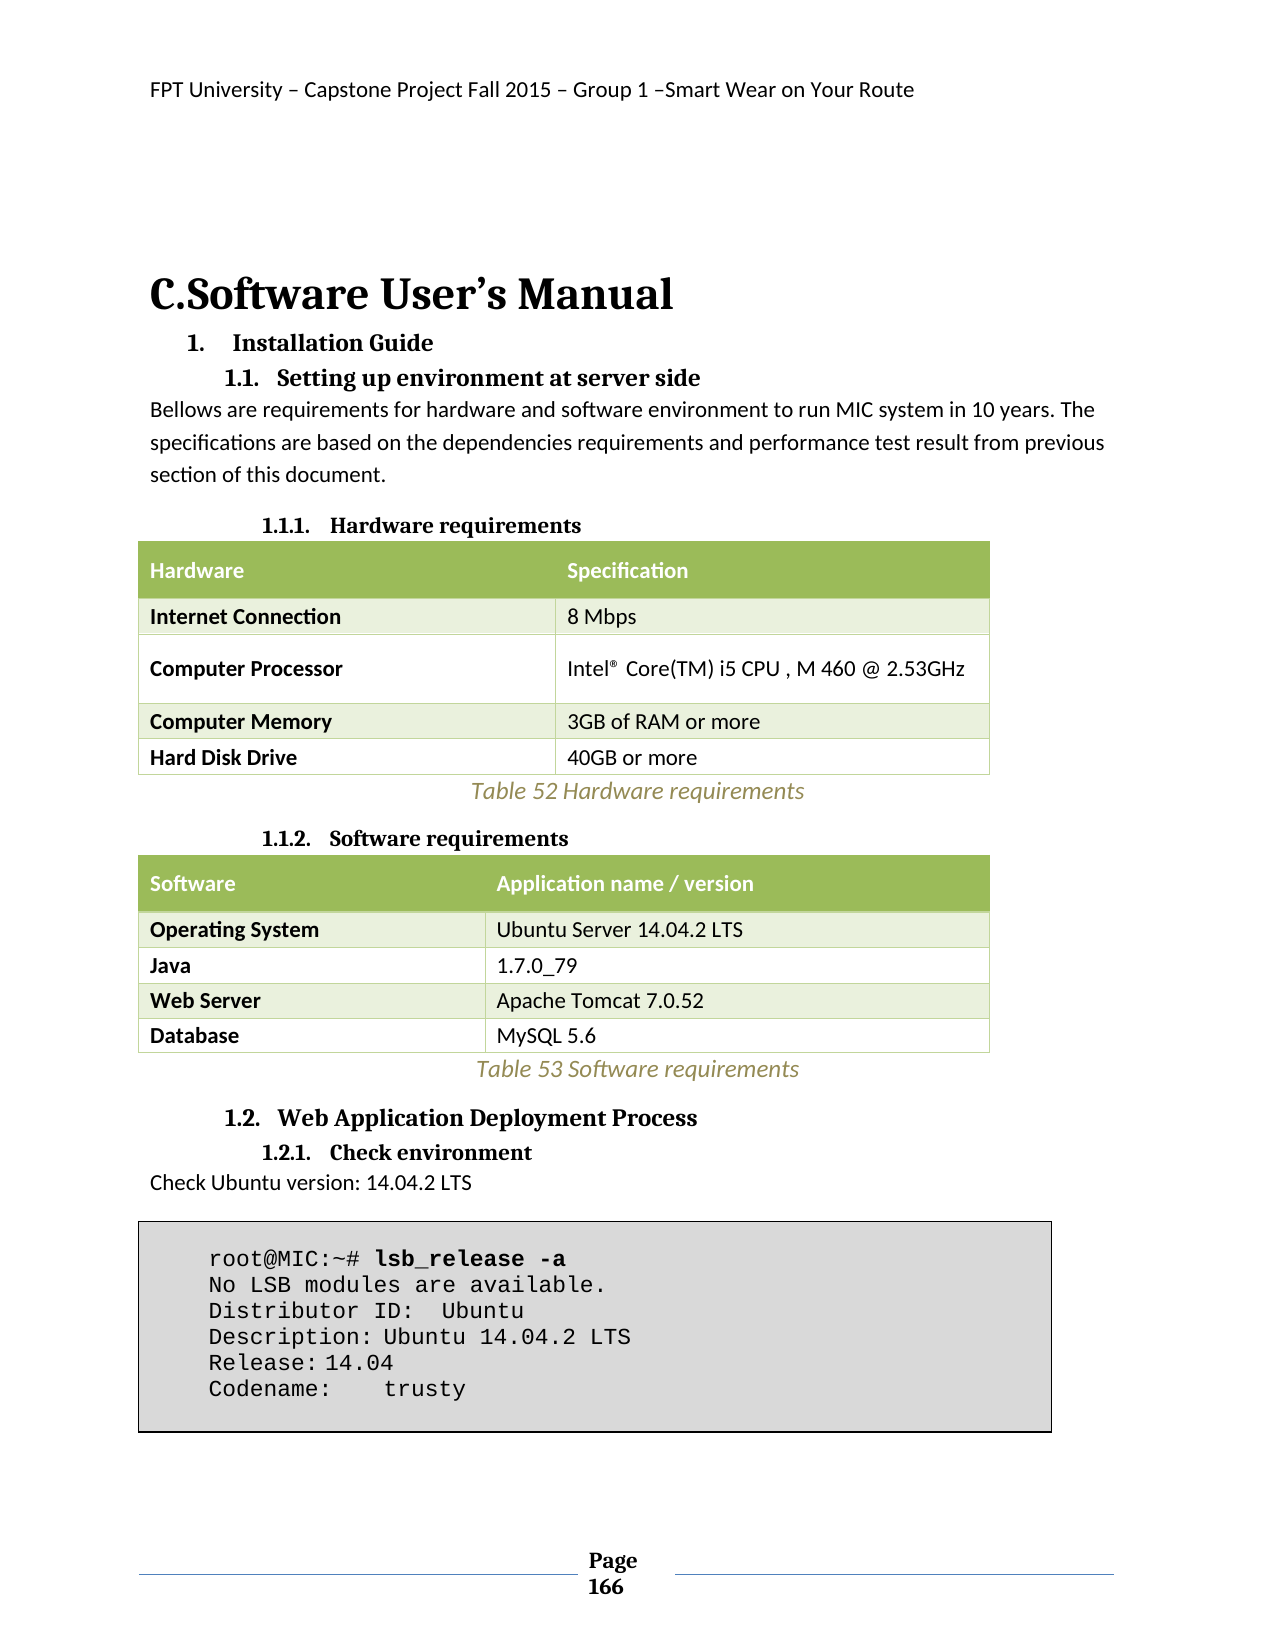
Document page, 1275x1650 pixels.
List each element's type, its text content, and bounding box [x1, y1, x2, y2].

table_header Application name / version [486, 856, 989, 911]
table_cell Ubuntu Server 14.04.2 LTS [486, 913, 989, 947]
table_header Specification [556, 542, 989, 598]
table_cell Hard Disk Drive [139, 739, 555, 774]
table_cell Database [139, 1019, 485, 1052]
subtitle Software User’s Manual [150, 268, 1125, 321]
table_cell Apache Tomcat 7.0.52 [486, 984, 989, 1018]
table_cell Computer Memory [139, 704, 555, 738]
table_cell 40GB or more [556, 739, 989, 774]
table_cell Operating System [139, 913, 485, 947]
table_cell Internet Connection [139, 599, 555, 633]
subtitle Web Application Deployment Process [225, 1104, 1125, 1133]
subtitle Check environment [262, 1139, 1125, 1166]
subtitle Installation Guide [187, 329, 1125, 358]
subtitle Software requirements [262, 826, 1125, 853]
table_header Software [139, 856, 485, 911]
table_cell Intel® Core(TM) i5 CPU , M 460 @ 2.53GHz [556, 635, 989, 703]
subtitle Hardware requirements [262, 513, 1125, 539]
table_cell 1.7.0_79 [486, 948, 989, 982]
table_cell Java [139, 948, 485, 982]
table_cell Computer Processor [139, 635, 555, 703]
text Bellows are requirements for hardware and software environment to run MIC system in 10 years. The specifications are based on the dependencies requirements and performance test result from previous section of this document. [150, 395, 1125, 488]
table_cell Web Server [139, 984, 485, 1018]
table_header root@MIC:~# lsb_release -a No LSB modules are available. Distributor ID: Ubuntu Description: Ubuntu 14.04.2 LTS Release: 14.04 Codename: trusty [139, 1222, 1051, 1431]
table_header Hardware [139, 542, 555, 598]
table_cell MySQL 5.6 [486, 1019, 989, 1052]
subtitle Setting up environment at server side [225, 364, 1125, 393]
table_cell 3GB of RAM or more [556, 704, 989, 738]
text Check Ubuntu version: 14.04.2 LTS [150, 1168, 1125, 1196]
table_cell 8 Mbps [556, 599, 989, 633]
